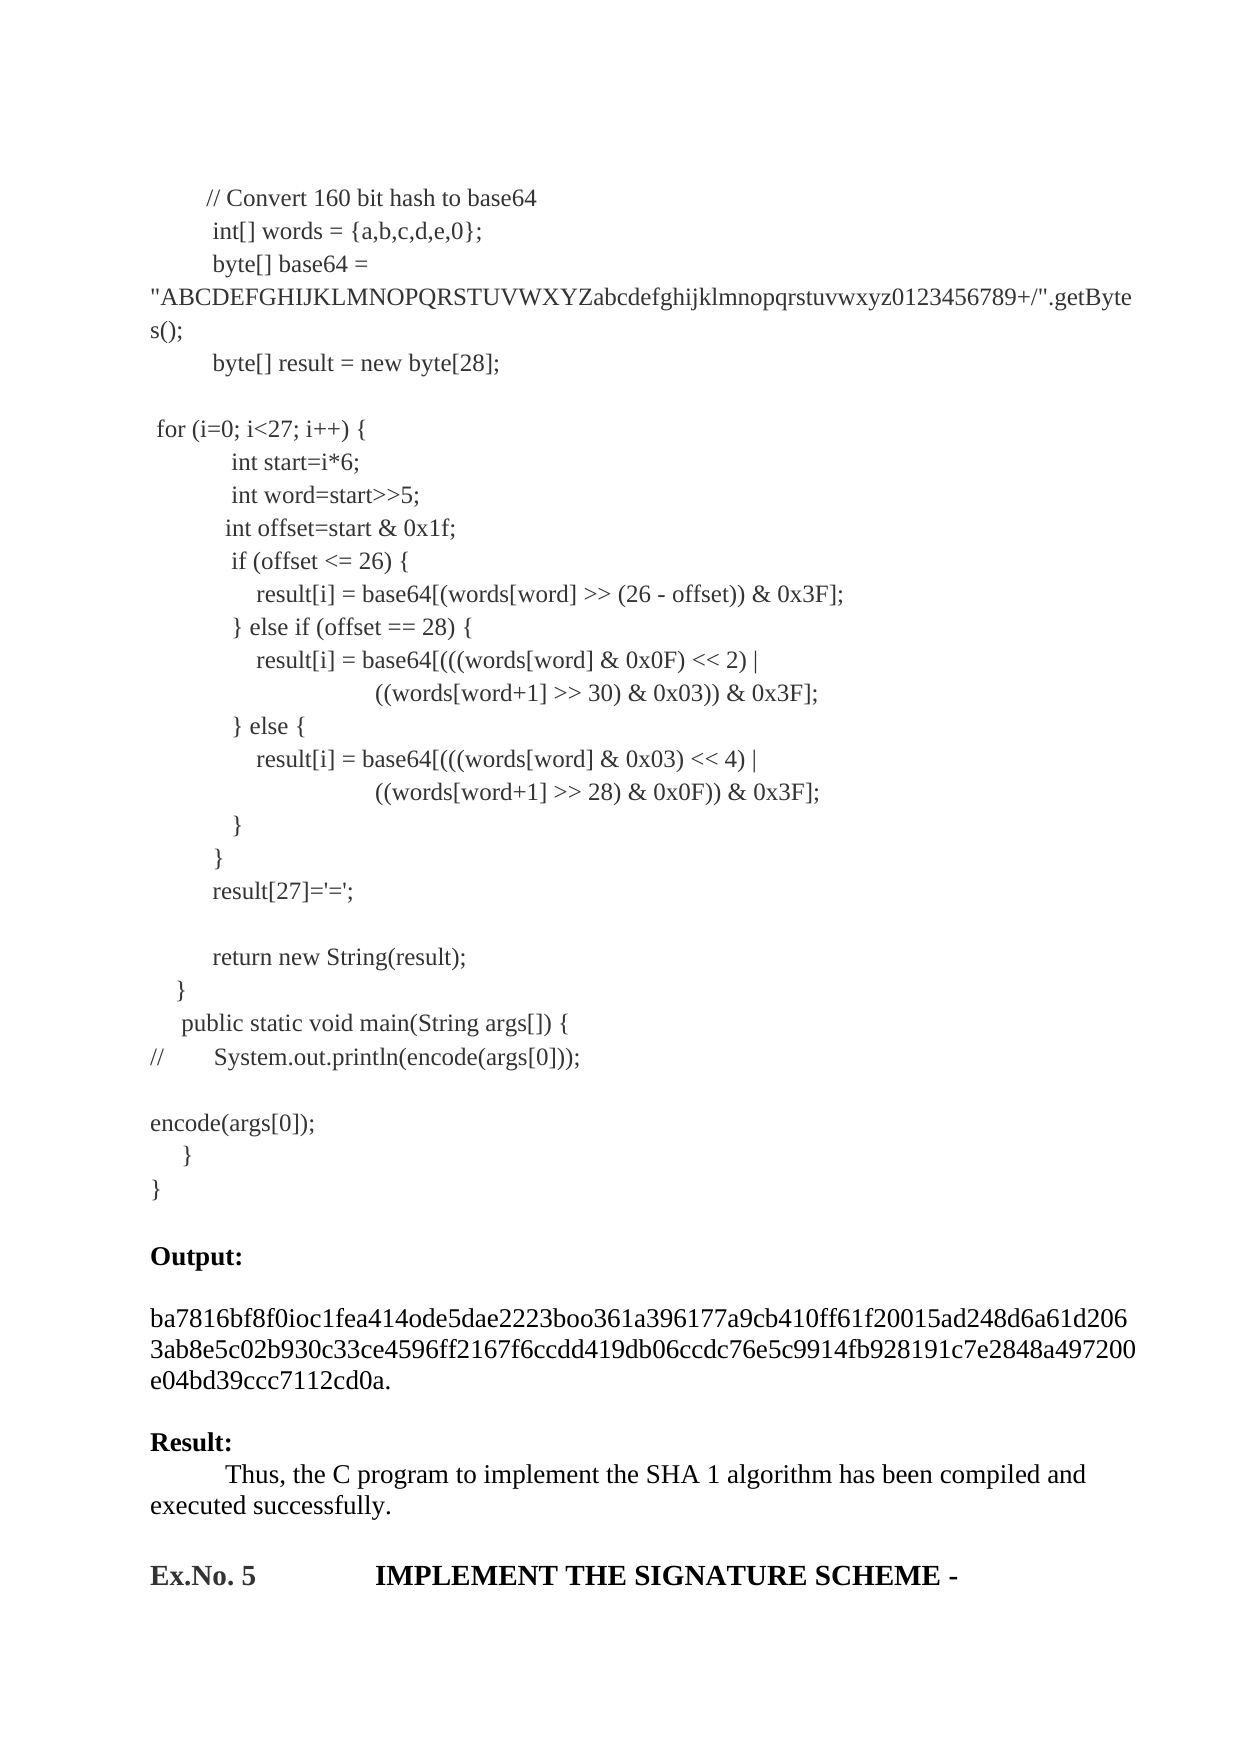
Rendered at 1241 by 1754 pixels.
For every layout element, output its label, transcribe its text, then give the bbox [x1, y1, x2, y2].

text } [150, 843, 1137, 872]
text if (offset <= 26) { [150, 546, 1137, 575]
text for (i=0; i<27; i++) { [150, 414, 1137, 443]
text byte[] base64 = "ABCDEFGHIJKLMNOPQRSTUVWXYZabcdefghijklmnopqrstuvwxyz0123456789+/".getBytes(); [150, 249, 1137, 344]
text result[i] = base64[(words[word] >> (26 - offset)) & 0x3F]; [150, 579, 1137, 608]
text // System.out.println(encode(args[0])); [150, 1042, 1137, 1070]
text } [150, 976, 1137, 1004]
text ba7816bf8f0ioc1fea414ode5dae2223boo361a396177a9cb410ff61f20015ad248d6a61d2063ab8e5c02b930c33ce4596ff2167f6ccdd419db06ccdc76e5c9914fb928191c7e2848a497200e04bd39ccc7112cd0a. [150, 1302, 1137, 1395]
text result[27]='='; [150, 876, 1137, 905]
text int offset=start & 0x1f; [150, 513, 1137, 542]
text byte[] result = new byte[28]; [150, 348, 1137, 377]
text result[i] = base64[(((words[word] & 0x03) << 4) | [150, 744, 1137, 773]
text int start=i*6; [150, 447, 1137, 476]
text } [150, 1141, 1137, 1169]
text result[i] = base64[(((words[word] & 0x0F) << 2) | [150, 645, 1137, 674]
text Output: [150, 1240, 1137, 1271]
text } else { [150, 711, 1137, 740]
text return new String(result); [150, 942, 1137, 971]
text } [150, 810, 1137, 839]
text } else if (offset == 28) { [150, 612, 1137, 641]
text ((words[word+1] >> 28) & 0x0F)) & 0x3F]; [150, 777, 1137, 806]
text int[] words = {a,b,c,d,e,0}; [150, 216, 1137, 245]
text Thus, the C program to implement the SHA 1 algorithm has been compiled and executed successfully. [150, 1458, 1137, 1520]
text } [150, 1174, 1137, 1202]
text Result: [150, 1427, 1137, 1458]
text int word=start>>5; [150, 480, 1137, 509]
text Ex.No. 5 IMPLEMENT THE SIGNATURE SCHEME - [150, 1558, 1137, 1592]
text encode(args[0]); [150, 1108, 1137, 1136]
text public static void main(String args[]) { [150, 1008, 1137, 1037]
text // Convert 160 bit hash to base64 [150, 183, 1137, 212]
text ((words[word+1] >> 30) & 0x03)) & 0x3F]; [150, 678, 1137, 707]
